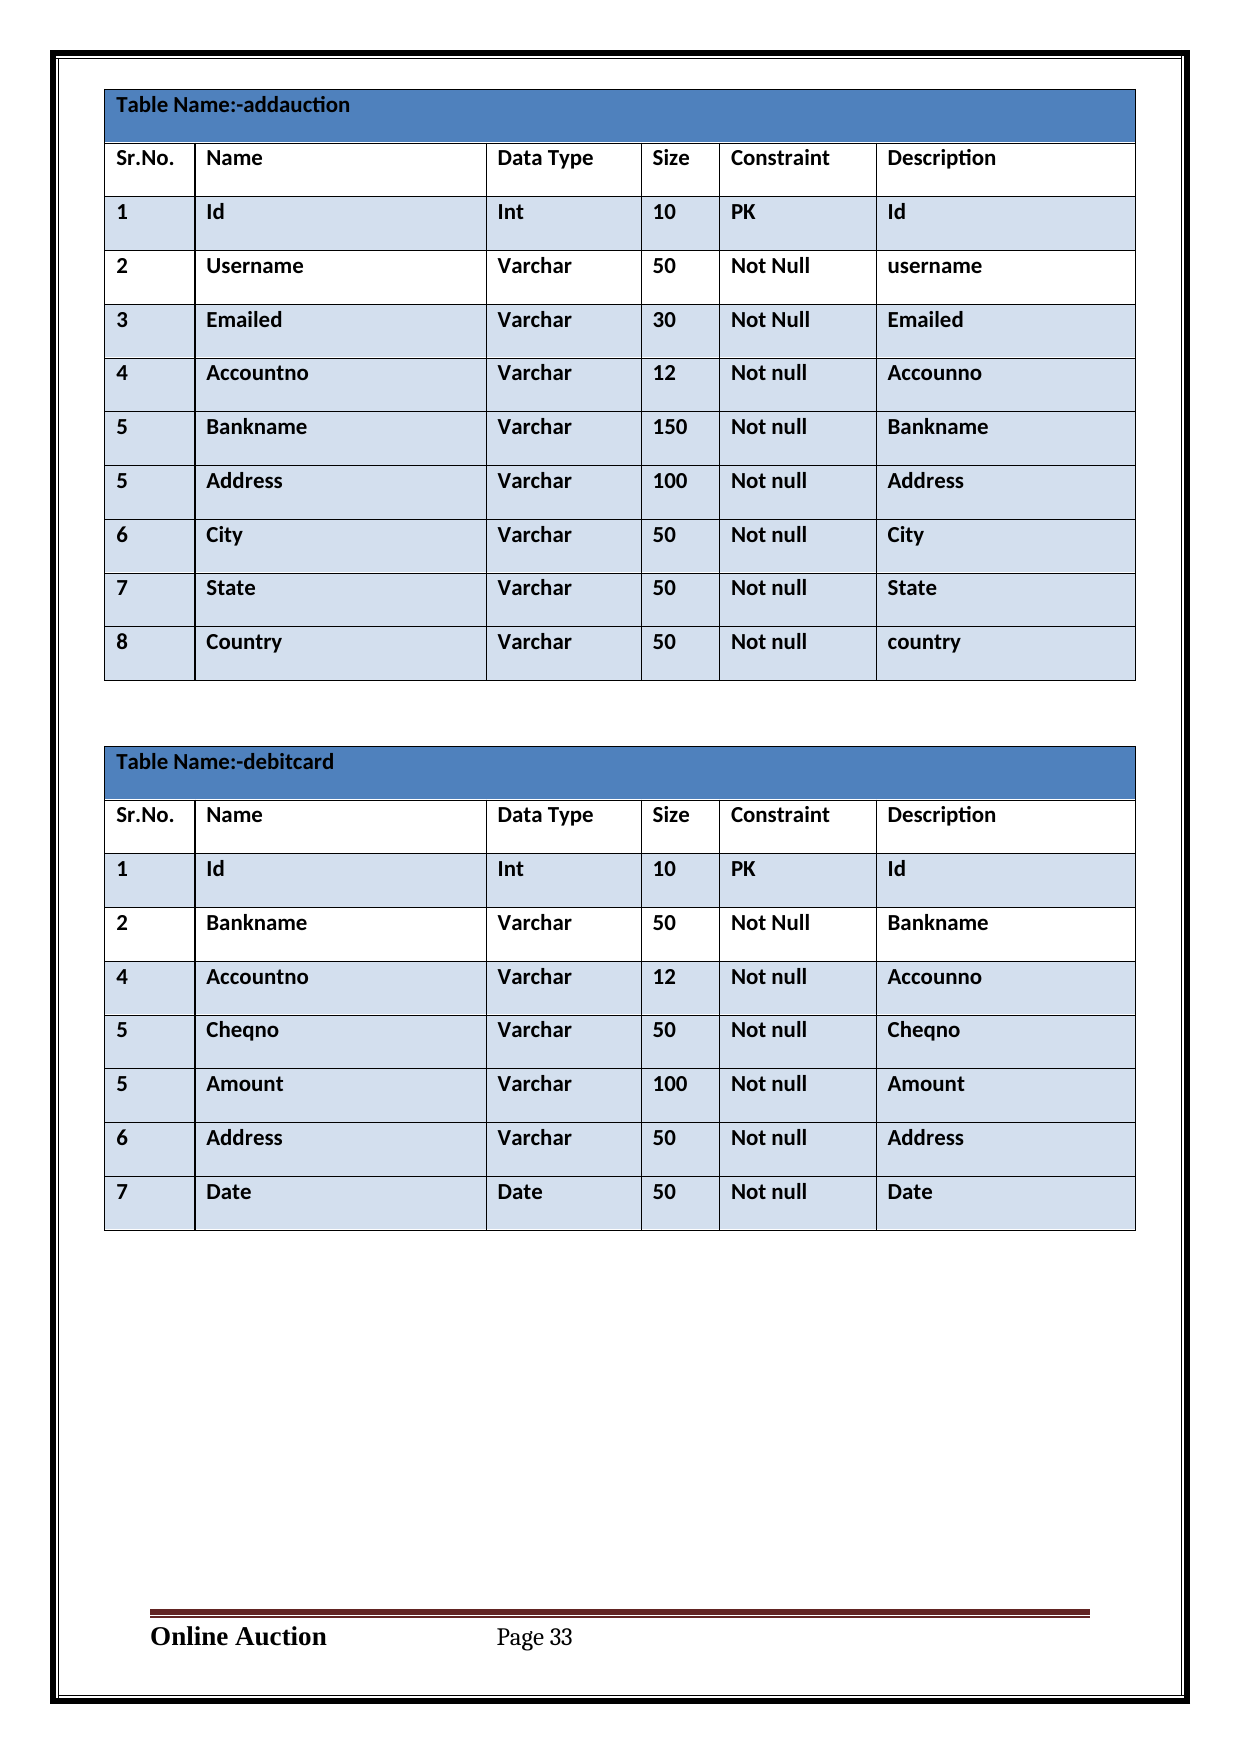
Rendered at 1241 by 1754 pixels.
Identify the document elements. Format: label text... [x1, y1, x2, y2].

table_cell Username [196, 251, 486, 304]
table_cell Bankname [877, 908, 1135, 961]
table_cell 5 [105, 1016, 194, 1068]
table_cell 4 [105, 962, 194, 1014]
table_cell Id [196, 854, 486, 907]
table_cell Varchar [487, 251, 641, 304]
table_cell 12 [642, 359, 719, 411]
table_cell Address [877, 466, 1135, 519]
table_cell Sr.No. [105, 801, 194, 853]
table_cell 50 [642, 1016, 719, 1068]
table_cell Data Type [487, 801, 641, 853]
table_cell 6 [105, 1123, 194, 1176]
table_cell State [196, 574, 486, 626]
table_cell 4 [105, 359, 194, 411]
table_cell Varchar [487, 1069, 641, 1122]
table_cell Accountno [196, 962, 486, 1014]
table_cell State [877, 574, 1135, 626]
table_cell Amount [196, 1069, 486, 1122]
table_cell Size [642, 801, 719, 853]
table_cell 5 [105, 412, 194, 465]
table_cell Varchar [487, 520, 641, 572]
table_cell 3 [105, 305, 194, 357]
table_header Table Name:-addauction [105, 90, 1135, 142]
table_cell Varchar [487, 359, 641, 411]
table_cell Accountno [196, 359, 486, 411]
table_cell Not null [720, 962, 876, 1014]
table_cell Varchar [487, 305, 641, 357]
table_cell Varchar [487, 1016, 641, 1068]
table_cell 1 [105, 854, 194, 907]
table_cell Int [487, 197, 641, 250]
table_cell Bankname [877, 412, 1135, 465]
table_cell Description [877, 144, 1135, 196]
table_cell Not Null [720, 251, 876, 304]
table_cell 30 [642, 305, 719, 357]
table_cell PK [720, 197, 876, 250]
table_cell 150 [642, 412, 719, 465]
table_cell City [877, 520, 1135, 572]
table_cell Data Type [487, 144, 641, 196]
table_cell Address [196, 1123, 486, 1176]
table_cell 5 [105, 466, 194, 519]
table_cell Date [487, 1177, 641, 1229]
table_cell Country [196, 627, 486, 680]
table_cell City [196, 520, 486, 572]
table_cell Address [877, 1123, 1135, 1176]
table_cell Id [877, 197, 1135, 250]
table_cell Not Null [720, 305, 876, 357]
table_cell 1 [105, 197, 194, 250]
table_cell Emailed [196, 305, 486, 357]
table_cell Sr.No. [105, 144, 194, 196]
table_cell 50 [642, 574, 719, 626]
table_cell 10 [642, 197, 719, 250]
table_cell Not null [720, 359, 876, 411]
table_cell Not Null [720, 908, 876, 961]
table_cell 50 [642, 520, 719, 572]
table_cell Description [877, 801, 1135, 853]
table_cell Not null [720, 520, 876, 572]
table_cell 8 [105, 627, 194, 680]
table_cell 50 [642, 251, 719, 304]
table_cell 50 [642, 1177, 719, 1229]
table_cell Not null [720, 466, 876, 519]
table_cell Varchar [487, 962, 641, 1014]
table_cell Accounno [877, 359, 1135, 411]
table_cell username [877, 251, 1135, 304]
table_cell 50 [642, 627, 719, 680]
table_cell PK [720, 854, 876, 907]
table_cell Constraint [720, 144, 876, 196]
table_cell Amount [877, 1069, 1135, 1122]
table_cell Varchar [487, 1123, 641, 1176]
table_cell 7 [105, 1177, 194, 1229]
table_cell Not null [720, 574, 876, 626]
table_cell Id [196, 197, 486, 250]
table_cell country [877, 627, 1135, 680]
table_cell 50 [642, 1123, 719, 1176]
table_cell Name [196, 144, 486, 196]
table_cell Address [196, 466, 486, 519]
table_cell Size [642, 144, 719, 196]
table_cell Not null [720, 627, 876, 680]
table_cell Varchar [487, 574, 641, 626]
table_cell 5 [105, 1069, 194, 1122]
table_cell Cheqno [196, 1016, 486, 1068]
table_cell Name [196, 801, 486, 853]
table_cell 7 [105, 574, 194, 626]
table_cell Id [877, 854, 1135, 907]
table_cell Varchar [487, 412, 641, 465]
table_cell Bankname [196, 412, 486, 465]
table_cell Date [196, 1177, 486, 1229]
table_cell Accounno [877, 962, 1135, 1014]
table_cell Varchar [487, 466, 641, 519]
table_cell Cheqno [877, 1016, 1135, 1068]
table_cell 12 [642, 962, 719, 1014]
table_cell Bankname [196, 908, 486, 961]
table_cell Constraint [720, 801, 876, 853]
table_cell 2 [105, 251, 194, 304]
table_header Table Name:-debitcard [105, 747, 1135, 799]
table_cell Not null [720, 1016, 876, 1068]
table_cell Not null [720, 1177, 876, 1229]
table_cell Not null [720, 412, 876, 465]
table_cell Not null [720, 1123, 876, 1176]
table_cell 6 [105, 520, 194, 572]
table_cell Varchar [487, 627, 641, 680]
table_cell Int [487, 854, 641, 907]
table_cell 100 [642, 1069, 719, 1122]
table_cell Emailed [877, 305, 1135, 357]
table_cell 2 [105, 908, 194, 961]
table_cell 10 [642, 854, 719, 907]
table_cell Not null [720, 1069, 876, 1122]
table_cell Date [877, 1177, 1135, 1229]
table_cell 50 [642, 908, 719, 961]
table_cell Varchar [487, 908, 641, 961]
table_cell 100 [642, 466, 719, 519]
